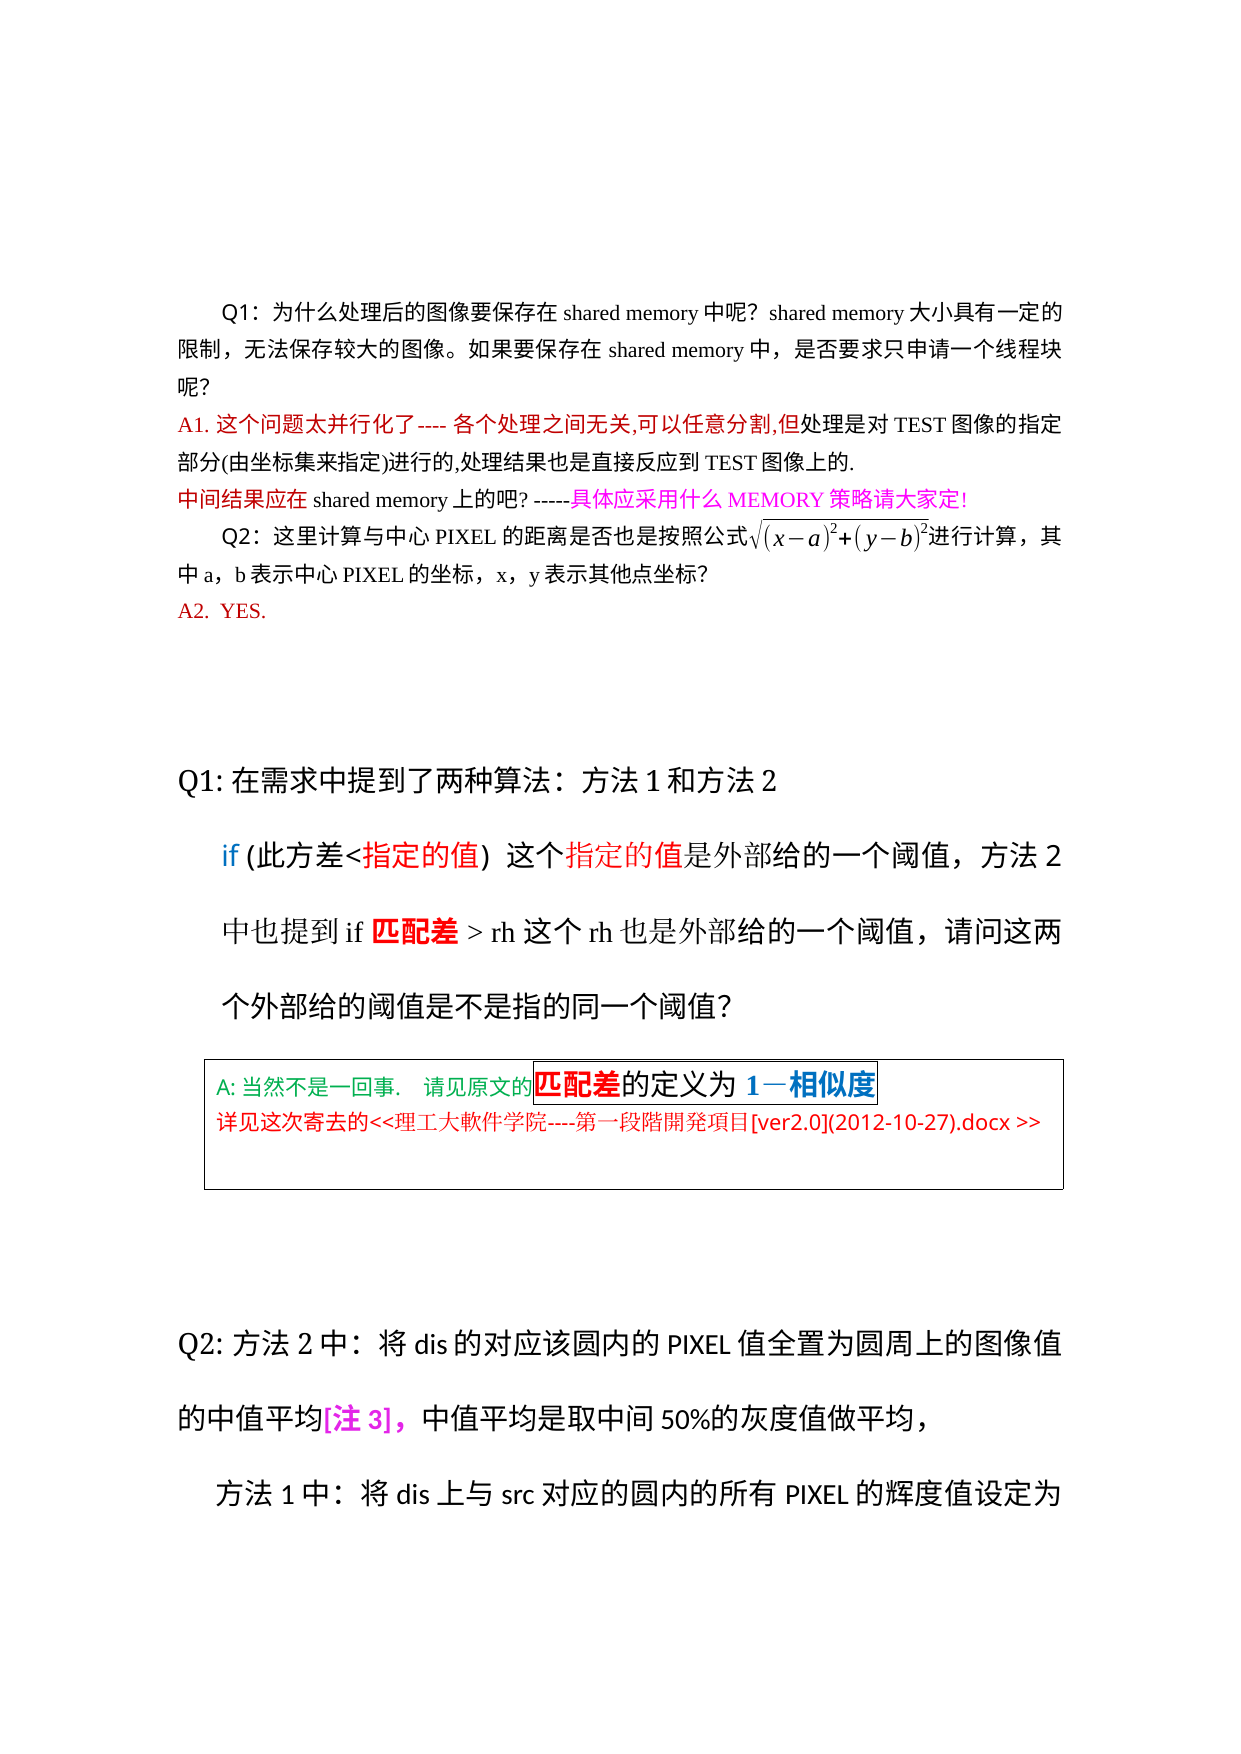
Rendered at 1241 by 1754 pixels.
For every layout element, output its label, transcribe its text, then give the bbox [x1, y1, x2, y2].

text Q1: 在需求中提到了两种算法：方法1和方法2 [177, 742, 1063, 817]
text if (此方差<指定的值) 这个指定的值是外部给的一个阈值，方法2中也提到if 匹配差 > rh 这个rh也是外部给的一个阈值，请问这两个外部给的阈值是不是指的同一个阈值？ [221, 817, 1063, 1042]
text Q2: 方法2中：将dis的对应该圆内的PIXEL值全置为圆周上的图像值的中值平均[注3]，中值平均是取中间50%的灰度值做平均， [177, 1304, 1063, 1454]
text 中间结果应在shared memory上的吧? -----具体应采用什么MEMORY策略请大家定! [177, 479, 1063, 517]
text Q1：为什么处理后的图像要保存在shared memory中呢？shared memory大小具有一定的限制，无法保存较大的图像。如果要保存在shared memory中，是否要求只申请一个线程块呢？ [177, 292, 1063, 404]
text A1. 这个问题太并行化了---- 各个处理之间无关,可以任意分割,但处理是对TEST图像的指定部分(由坐标集来指定)进行的,处理结果也是直接反应到TEST图像上的. [177, 404, 1063, 479]
text Q2：这里计算与中心PIXEL的距离是否也是按照公式进行计算，其中a，b表示中心PIXEL的坐标，x，y表示其他点坐标？ [177, 517, 1063, 592]
text A2. YES. [177, 592, 1063, 629]
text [215, 1454, 1063, 1529]
